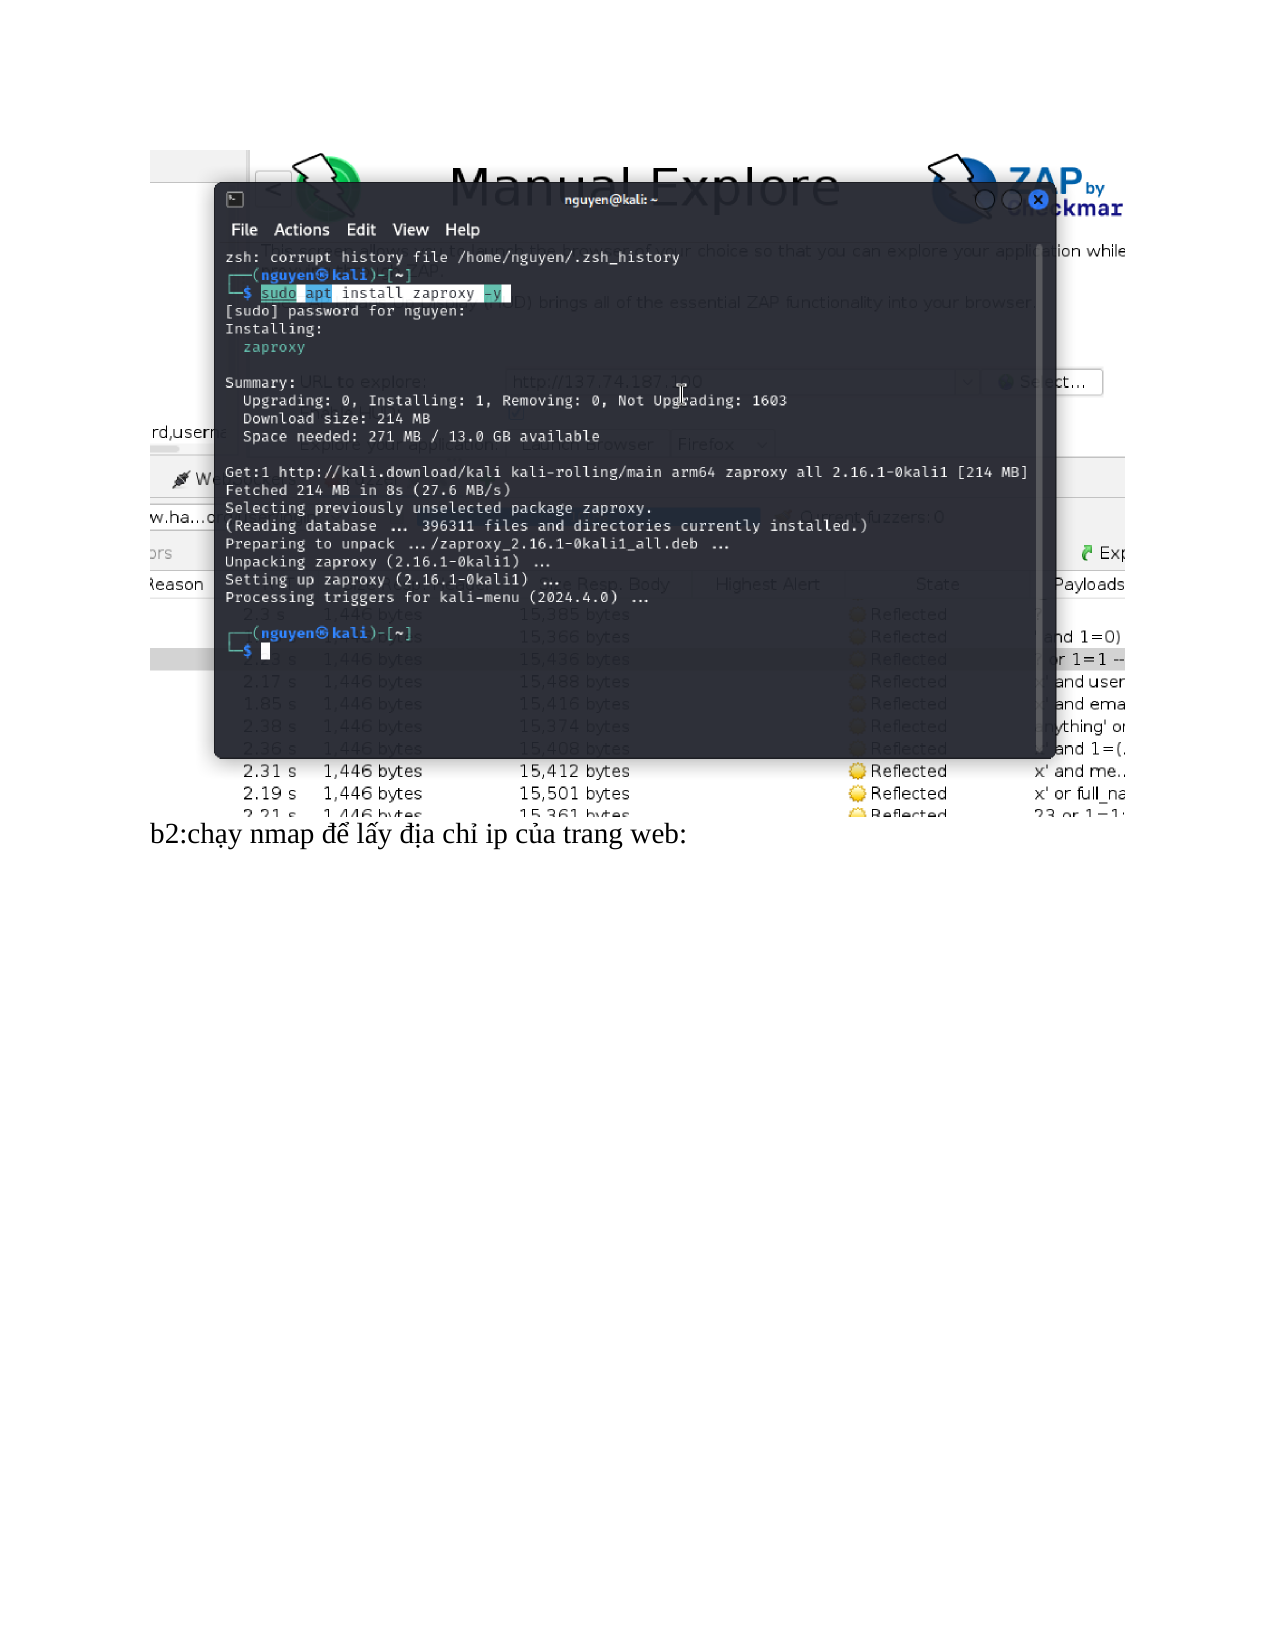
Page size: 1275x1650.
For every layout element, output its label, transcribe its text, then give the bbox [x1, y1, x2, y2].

text b2:chạy nmap để lấy địa chỉ ip của trang web: [150, 817, 1125, 850]
picture [150, 150, 1125, 817]
